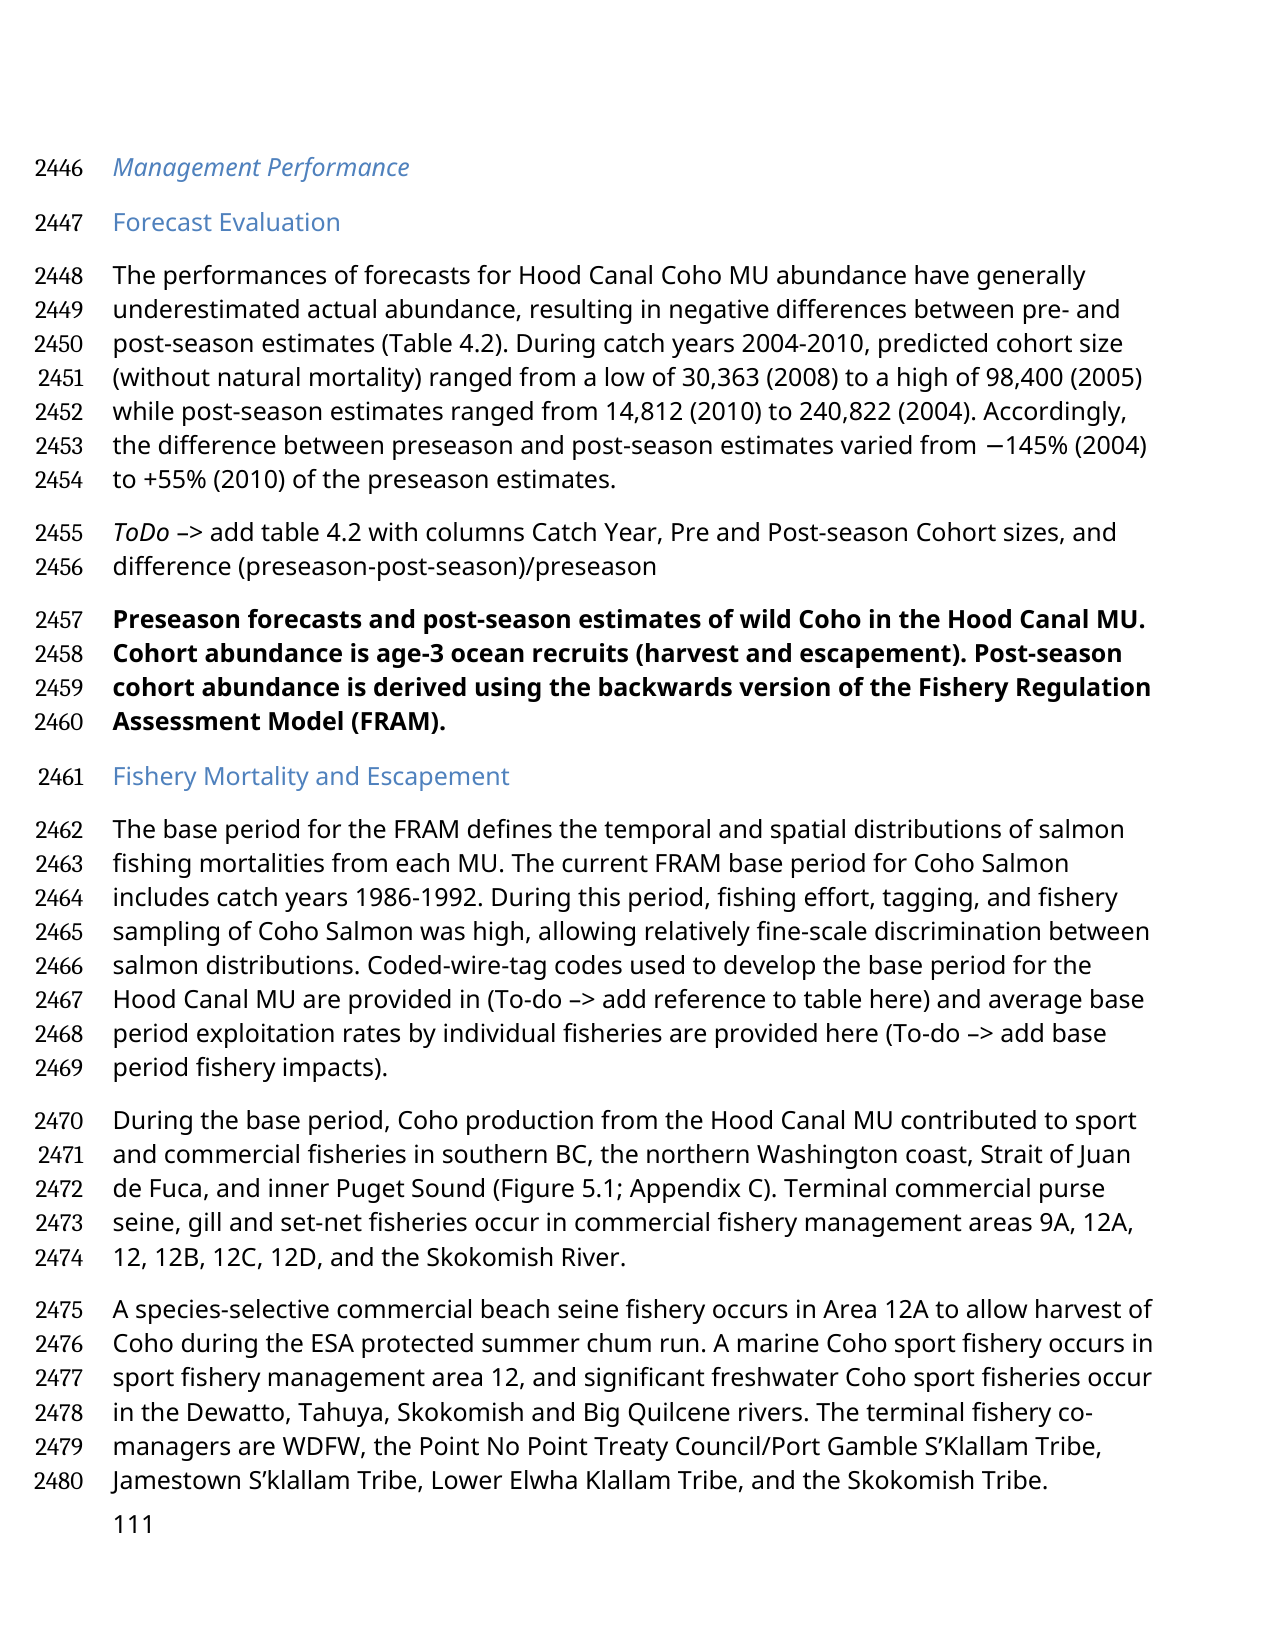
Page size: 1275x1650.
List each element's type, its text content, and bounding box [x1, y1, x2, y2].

subtitle Management Performance [112, 150, 1162, 184]
text During the base period, Coho production from the Hood Canal MU contributed to sport and commercial fisheries in southern BC, the northern Washington coast, Strait of Juan de Fuca, and inner Puget Sound (Figure 5.1; Appendix C). Terminal commercial purse seine, gill and set-net fisheries occur in commercial fishery management areas 9A, 12A, 12, 12B, 12C, 12D, and the Skokomish River. [112, 1103, 1162, 1273]
text The performances of forecasts for Hood Canal Coho MU abundance have generally underestimated actual abundance, resulting in negative differences between pre- and post-season estimates (Table 4.2). During catch years 2004-2010, predicted cohort size (without natural mortality) ranged from a low of 30,363 (2008) to a high of 98,400 (2005) while post-season estimates ranged from 14,812 (2010) to 240,822 (2004). Accordingly, the difference between preseason and post-season estimates varied from −145% (2004) to +55% (2010) of the preseason estimates. [112, 258, 1162, 496]
subtitle Forecast Evaluation [112, 205, 1162, 239]
subtitle Fishery Mortality and Escapement [112, 759, 1162, 793]
text The base period for the FRAM defines the temporal and spatial distributions of salmon fishing mortalities from each MU. The current FRAM base period for Coho Salmon includes catch years 1986-1992. During this period, fishing effort, tagging, and fishery sampling of Coho Salmon was high, allowing relatively fine-scale discrimination between salmon distributions. Coded-wire-tag codes used to develop the base period for the Hood Canal MU are provided in (To-do –> add reference to table here) and average base period exploitation rates by individual fisheries are provided here (To-do –> add base period fishery impacts). [112, 812, 1162, 1084]
text ToDo –> add table 4.2 with columns Catch Year, Pre and Post-season Cohort sizes, and difference (preseason-post-season)/preseason [112, 515, 1162, 583]
text Preseason forecasts and post-season estimates of wild Coho in the Hood Canal MU. Cohort abundance is age-3 ocean recruits (harvest and escapement). Post-season cohort abundance is derived using the backwards version of the Fishery Regulation Assessment Model (FRAM). [112, 602, 1162, 738]
text A species-selective commercial beach seine fishery occurs in Area 12A to allow harvest of Coho during the ESA protected summer chum run. A marine Coho sport fishery occurs in sport fishery management area 12, and significant freshwater Coho sport fisheries occur in the Dewatto, Tahuya, Skokomish and Big Quilcene rivers. The terminal fishery co-managers are WDFW, the Point No Point Treaty Council/Port Gamble S’Klallam Tribe, Jamestown S’klallam Tribe, Lower Elwha Klallam Tribe, and the Skokomish Tribe. [112, 1292, 1162, 1496]
